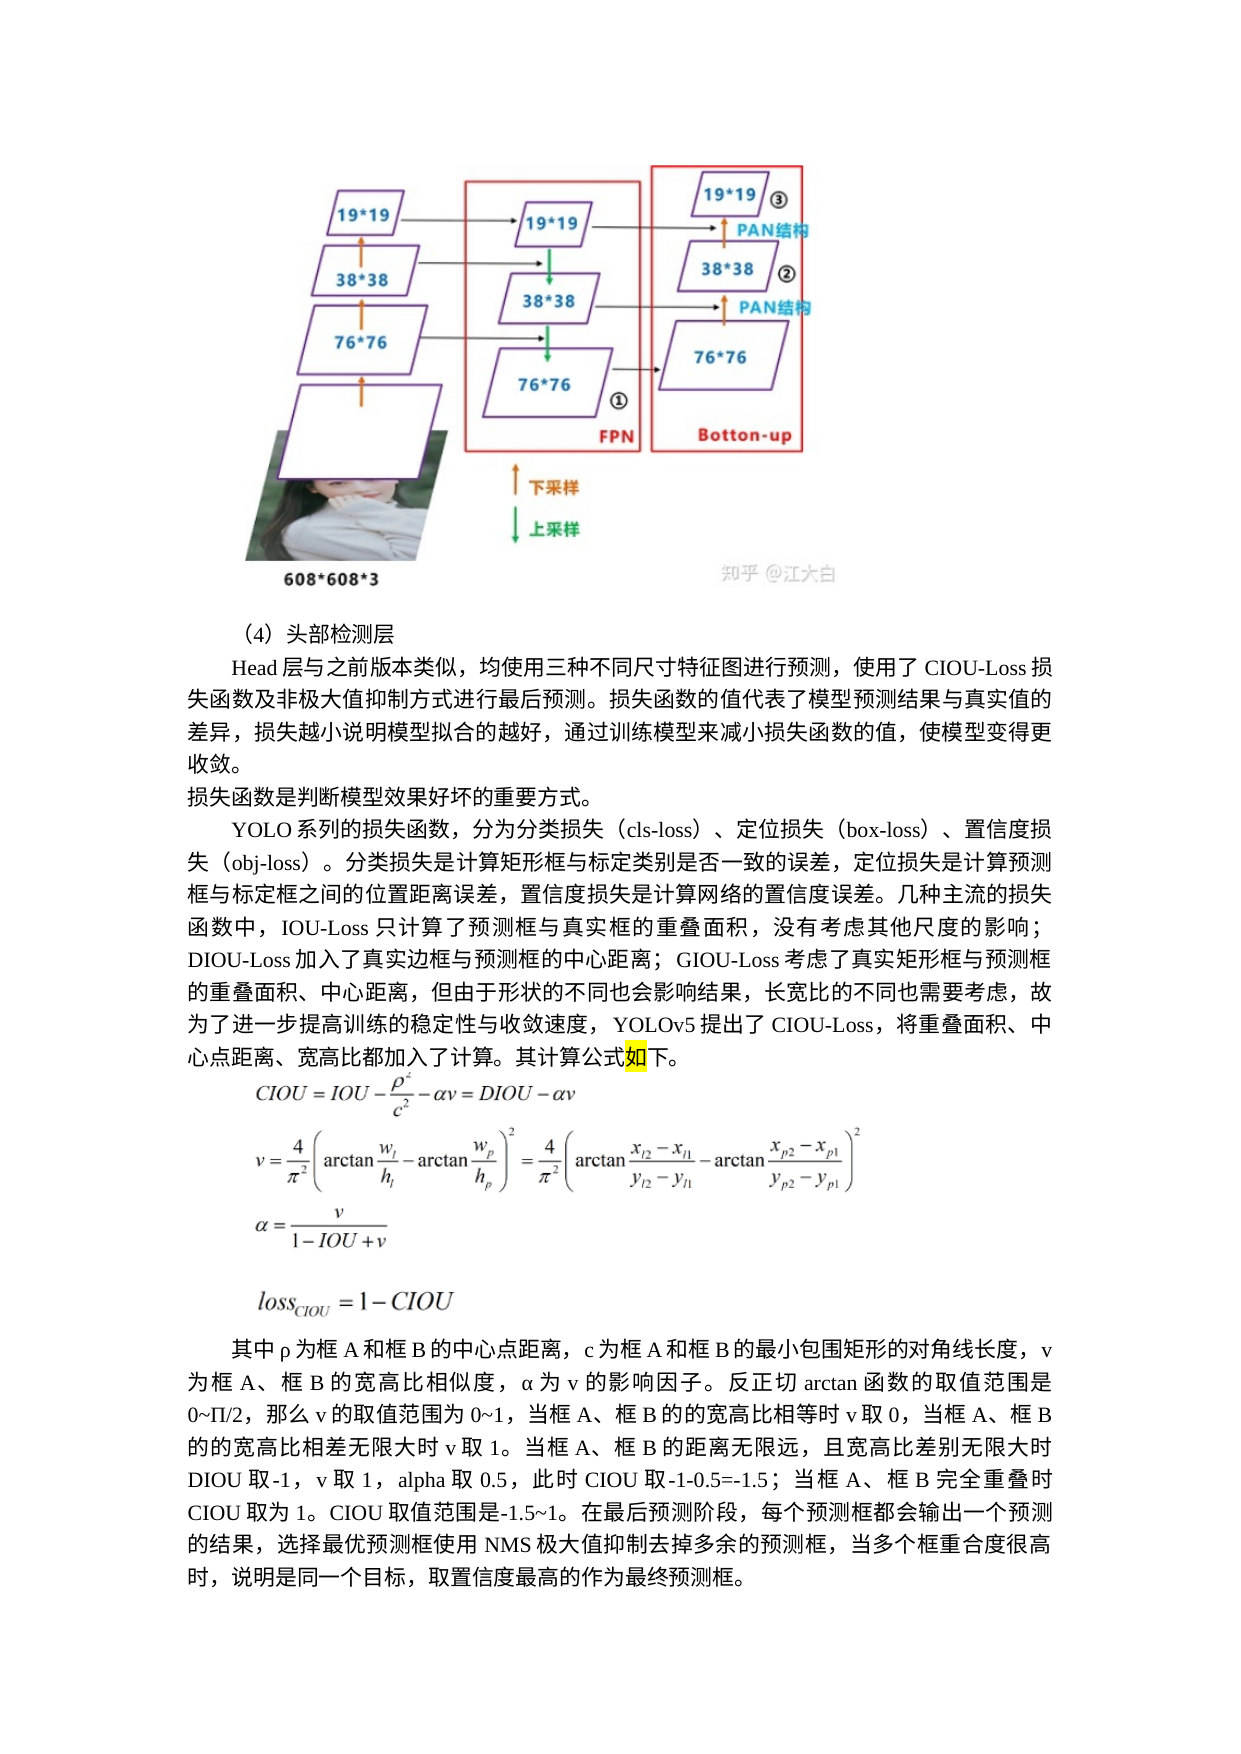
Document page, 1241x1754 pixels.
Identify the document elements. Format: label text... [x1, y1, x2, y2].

list 其中ρ为框A和框B的中心点距离，c为框A和框B的最小包围矩形的对角线长度，v为框A、框B的宽高比相似度，α为v的影响因子。反正切arctan函数的取值范围是0~Π/2，那么v的取值范围为0~1，当框A、框B的的宽高比相等时v取0，当框A、框B的的宽高比相差无限大时v取1。当框A、框B的距离无限远，且宽高比差别无限大时DIOU取-1，v取1，alpha取0.5，此时CIOU取-1-0.5=-1.5；当框A、框B完全重叠时CIOU取为1。CIOU取值范围是-1.5~1。在最后预测阶段，每个预测框都会输出一个预测的结果，选择最优预测框使用NMS极大值抑制去掉多余的预测框，当多个框重合度很高时，说明是同一个目标，取置信度最高的作为最终预测框。 [187, 1332, 1053, 1592]
picture [231, 1072, 878, 1261]
picture [231, 162, 839, 597]
list 损失函数是判断模型效果好坏的重要方式。 [187, 779, 1053, 812]
picture [231, 1267, 492, 1331]
list 头部检测层 [187, 617, 1053, 649]
list YOLO系列的损失函数，分为分类损失（cls-loss）、定位损失（box-loss）、置信度损失（obj-loss）。分类损失是计算矩形框与标定类别是否一致的误差，定位损失是计算预测框与标定框之间的位置距离误差，置信度损失是计算网络的置信度误差。几种主流的损失函数中，IOU-Loss只计算了预测框与真实框的重叠面积，没有考虑其他尺度的影响；DIOU-Loss加入了真实边框与预测框的中心距离；GIOU-Loss考虑了真实矩形框与预测框的重叠面积、中心距离，但由于形状的不同也会影响结果，长宽比的不同也需要考虑，故为了进一步提高训练的稳定性与收敛速度，YOLOv5提出了CIOU-Loss，将重叠面积、中心点距离、宽高比都加入了计算。其计算公式如下。 [187, 812, 1053, 1072]
list Head层与之前版本类似，均使用三种不同尺寸特征图进行预测，使用了CIOU-Loss损失函数及非极大值抑制方式进行最后预测。损失函数的值代表了模型预测结果与真实值的差异，损失越小说明模型拟合的越好，通过训练模型来减小损失函数的值，使模型变得更收敛。 [187, 649, 1053, 779]
